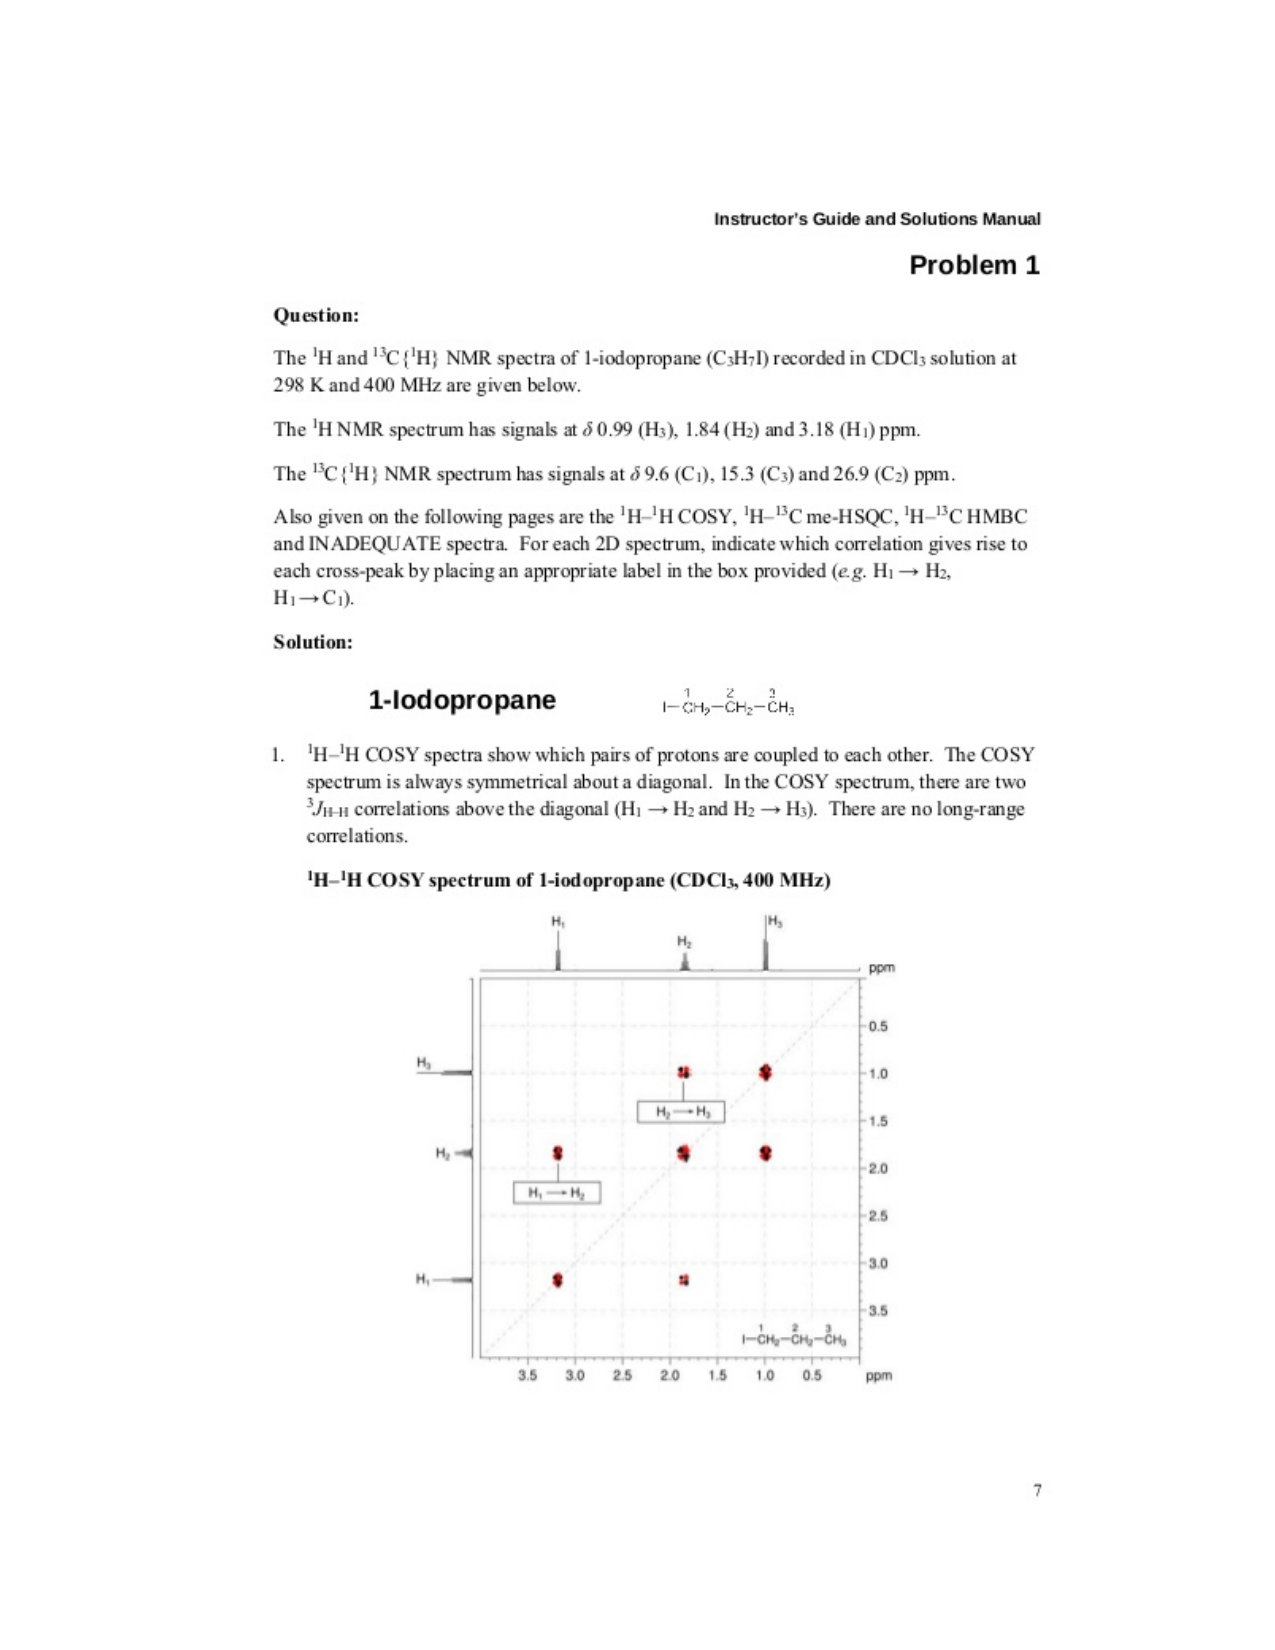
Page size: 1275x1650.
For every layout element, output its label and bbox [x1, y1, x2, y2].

picture [150, 150, 1162, 1501]
